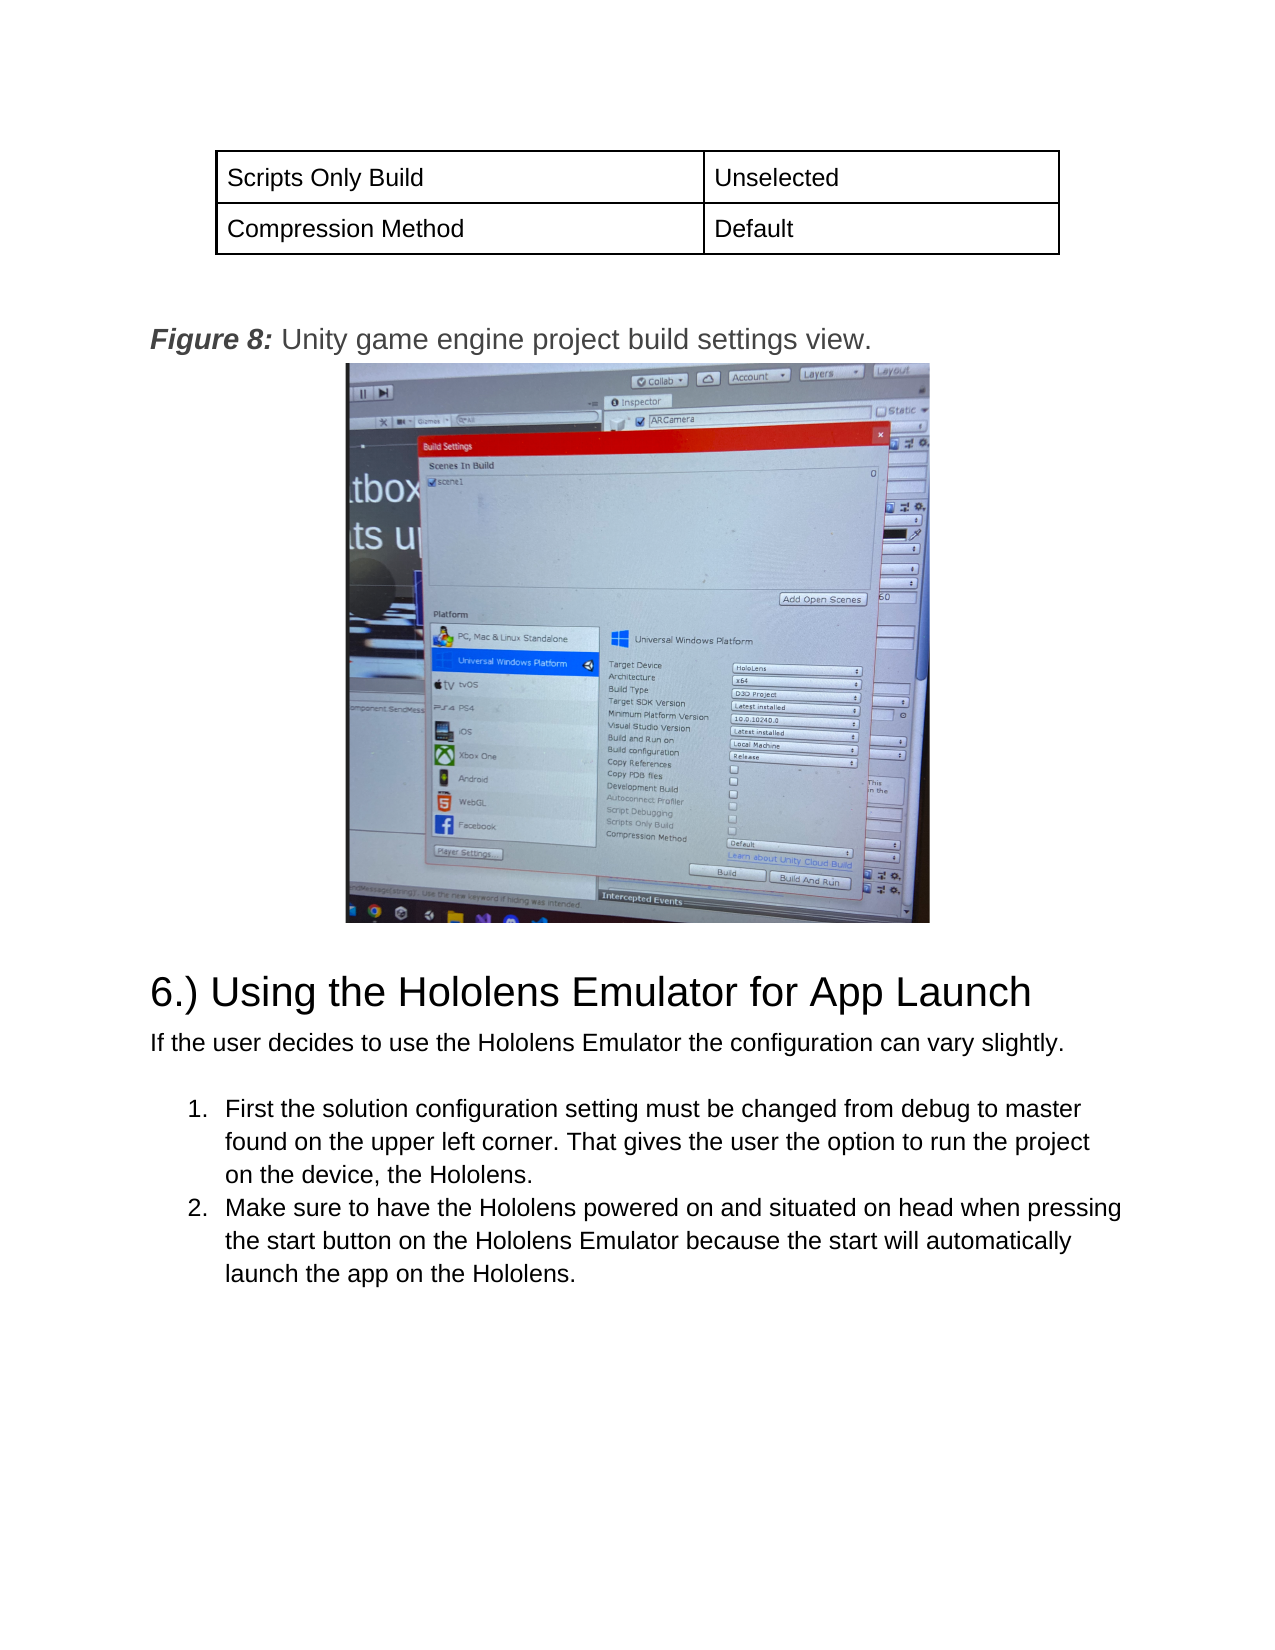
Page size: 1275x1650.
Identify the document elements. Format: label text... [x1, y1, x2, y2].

picture [345, 363, 930, 923]
list First the solution configuration setting must be changed from debug to master found on the upper left corner. That gives the user the option to run the project on the device, the Hololens. [187, 1094, 1125, 1189]
table_cell Default [705, 204, 1058, 253]
table_cell Scripts Only Build [218, 152, 703, 202]
list Make sure to have the Hololens powered on and situated on head when pressing the start button on the Hololens Emulator because the start will automatically launch the app on the Hololens. [187, 1193, 1125, 1288]
table_cell Unselected [705, 152, 1058, 202]
subtitle Figure 8: Unity game engine project build settings view. [150, 322, 1125, 355]
text If the user decides to use the Hololens Emulator the configuration can vary slightly. [150, 1028, 1125, 1057]
table_cell Compression Method [218, 204, 703, 253]
subtitle 6.) Using the Hololens Emulator for App Launch [150, 968, 1125, 1016]
